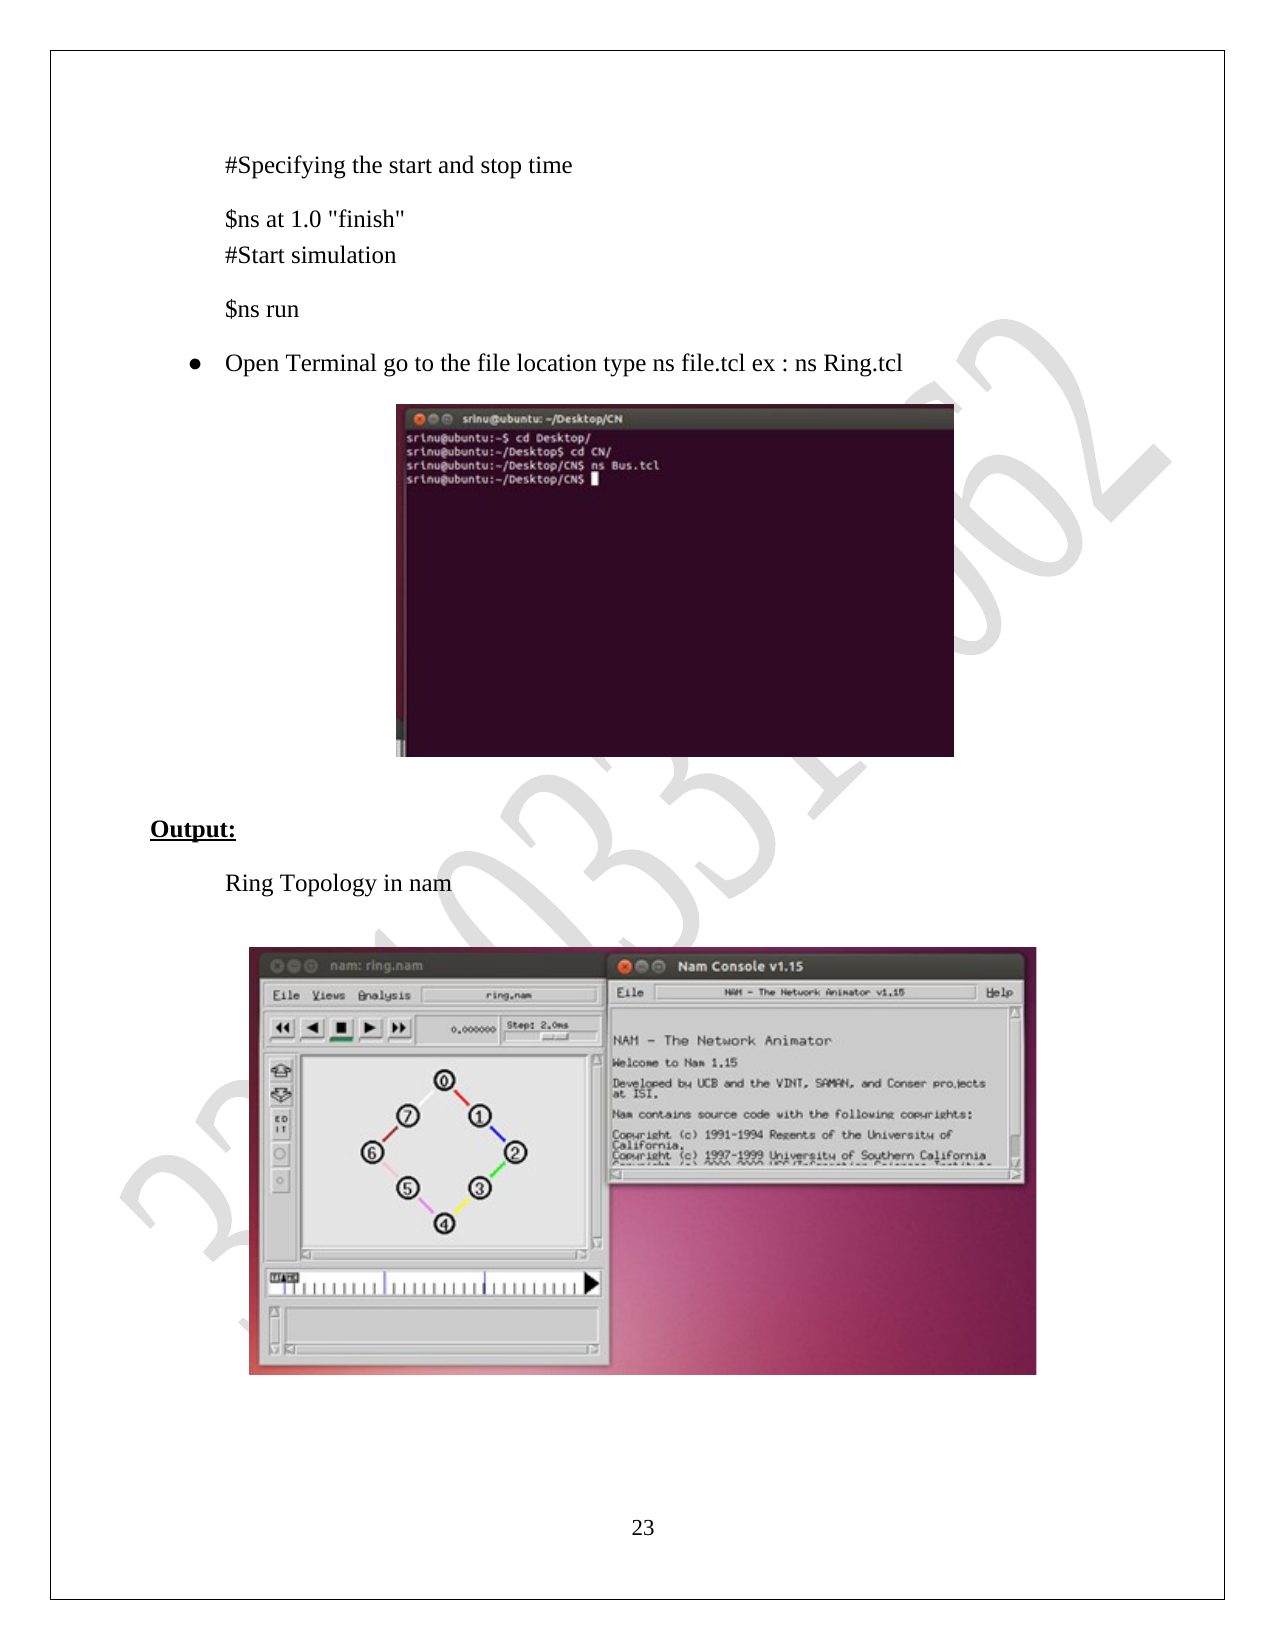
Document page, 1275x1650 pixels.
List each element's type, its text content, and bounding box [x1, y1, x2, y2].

text $ns run [225, 294, 1146, 323]
picture [396, 404, 954, 757]
picture [249, 947, 1037, 1375]
text Ring Topology in nam [225, 868, 1146, 897]
subtitle #Specifying the start and stop time [139, 150, 1146, 179]
subtitle Output: [150, 814, 1146, 843]
subtitle #Start simulation [139, 240, 1146, 269]
text $ns at 1.0 "finish" [225, 204, 1146, 232]
list Open Terminal go to the file location type ns file.tcl ex : ns Ring.tcl [187, 348, 1146, 377]
